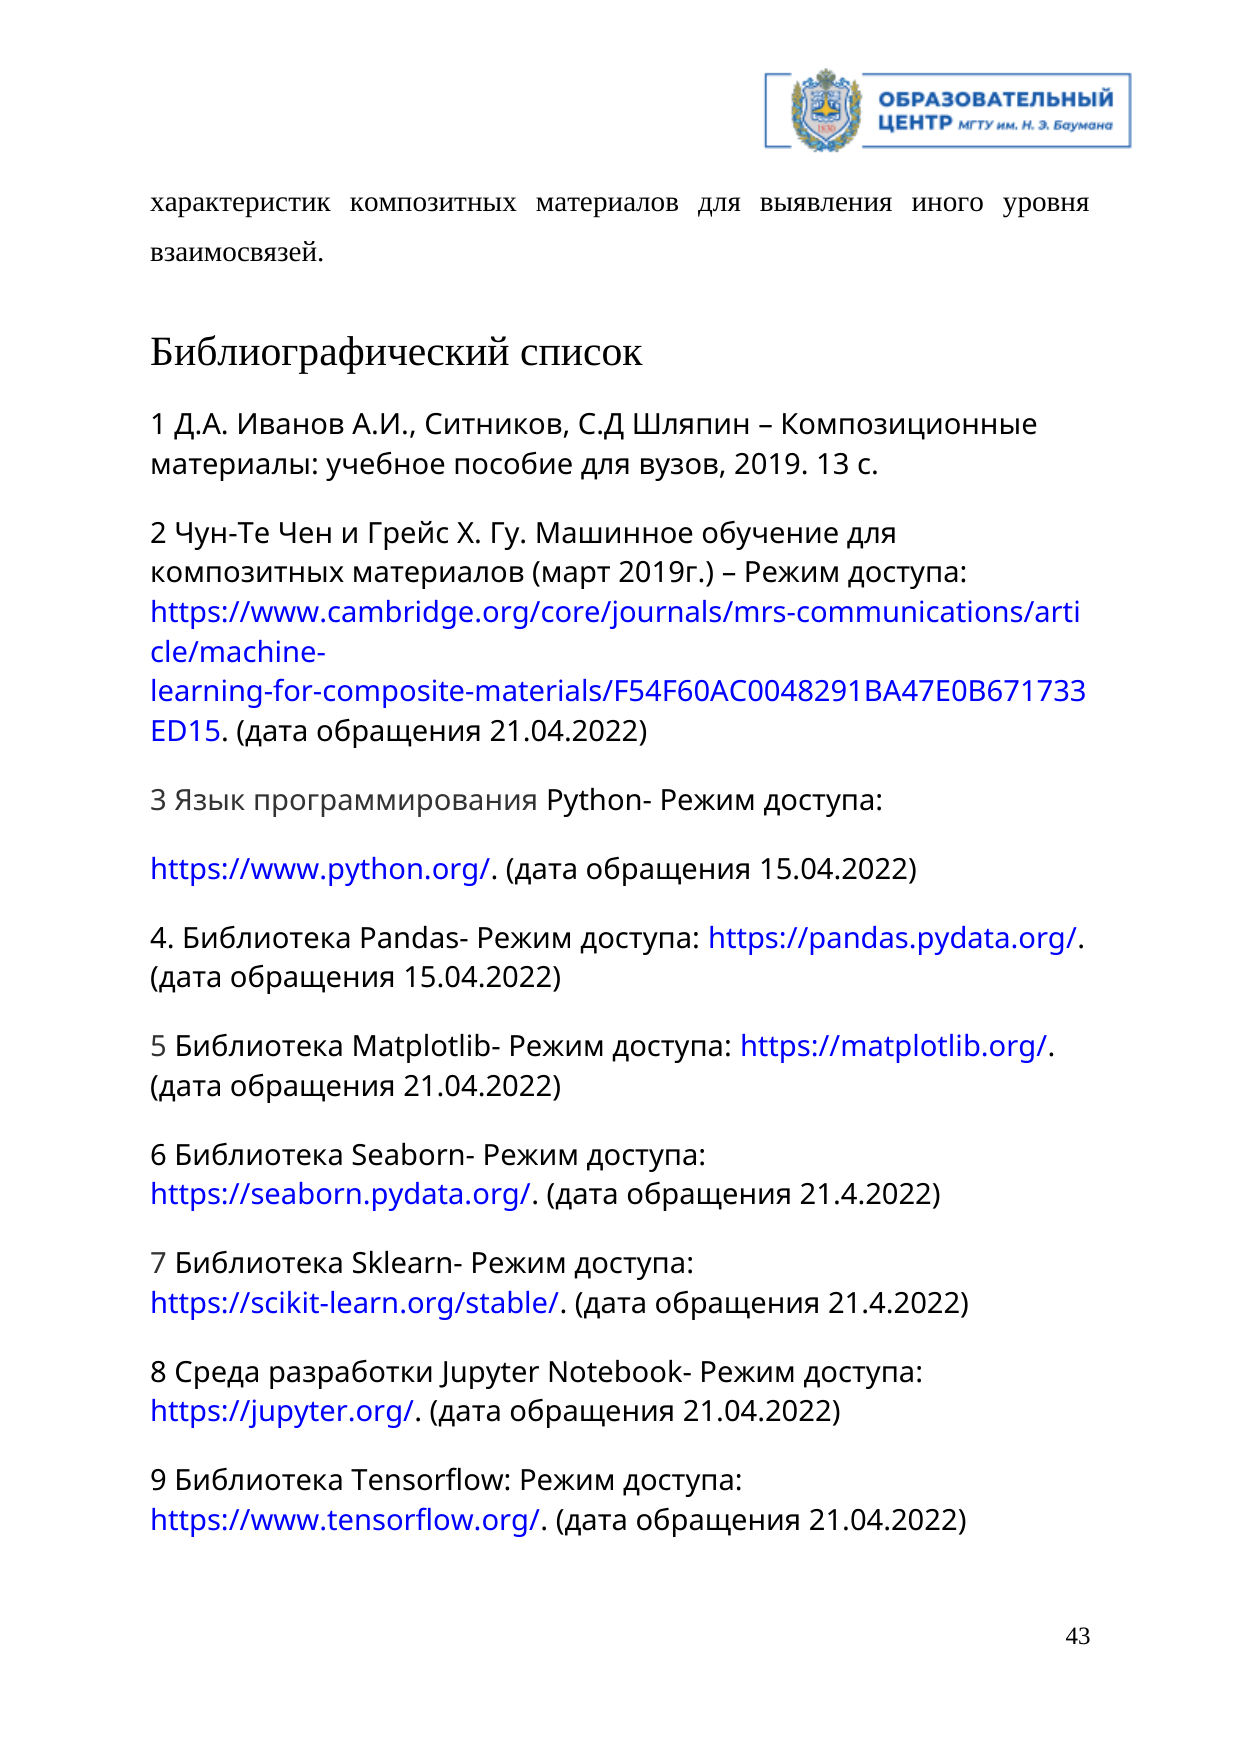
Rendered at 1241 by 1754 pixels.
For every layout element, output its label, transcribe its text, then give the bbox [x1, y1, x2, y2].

text 5 Библиотека Matplotlib- Режим доступа: https://matplotlib.org/. (дата обращения 21.04.2022) [150, 1025, 1090, 1105]
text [150, 150, 1090, 268]
text https://www.python.org/. (дата обращения 15.04.2022) [150, 848, 1090, 888]
text 2 Чун-Те Чен и Грейс Х. Гу. Машинное обучение для композитных материалов (март 2019г.) – Режим доступа: https://www.cambridge.org/core/journals/mrs-communications/article/machine- learning-for-composite-materials/F54F60AC0048291BA47E0B671733ED15. (дата обращения 21.04.2022) [326, 512, 1090, 750]
text 9 Библиотека Tensorflow: Режим доступа: https://www.tensorflow.org/. (дата обращения 21.04.2022) [150, 1459, 1090, 1539]
text 3 Язык программирования Python- Режим доступа: [546, 779, 1090, 819]
text 8 Среда разработки Jupyter Notebook- Режим доступа: https://jupyter.org/. (дата обращения 21.04.2022) [150, 1351, 1090, 1430]
text 4. Библиотека Pandas- Режим доступа: https://pandas.pydata.org/. (дата обращения 15.04.2022) [150, 917, 1090, 996]
text 1 Д.А. Иванов А.И., Ситников, С.Д Шляпин – Композиционные материалы: учебное пособие для вузов, 2019. 13 с. [150, 403, 1090, 483]
picture [734, 45, 1182, 168]
subtitle Библиографический список [150, 326, 1090, 374]
text 7 Библиотека Sklearn- Режим доступа: https://scikit-learn.org/stable/. (дата обращения 21.4.2022) [150, 1242, 1090, 1322]
text 6 Библиотека Seaborn- Режим доступа: https://seaborn.pydata.org/. (дата обращения 21.4.2022) [150, 1134, 1090, 1213]
